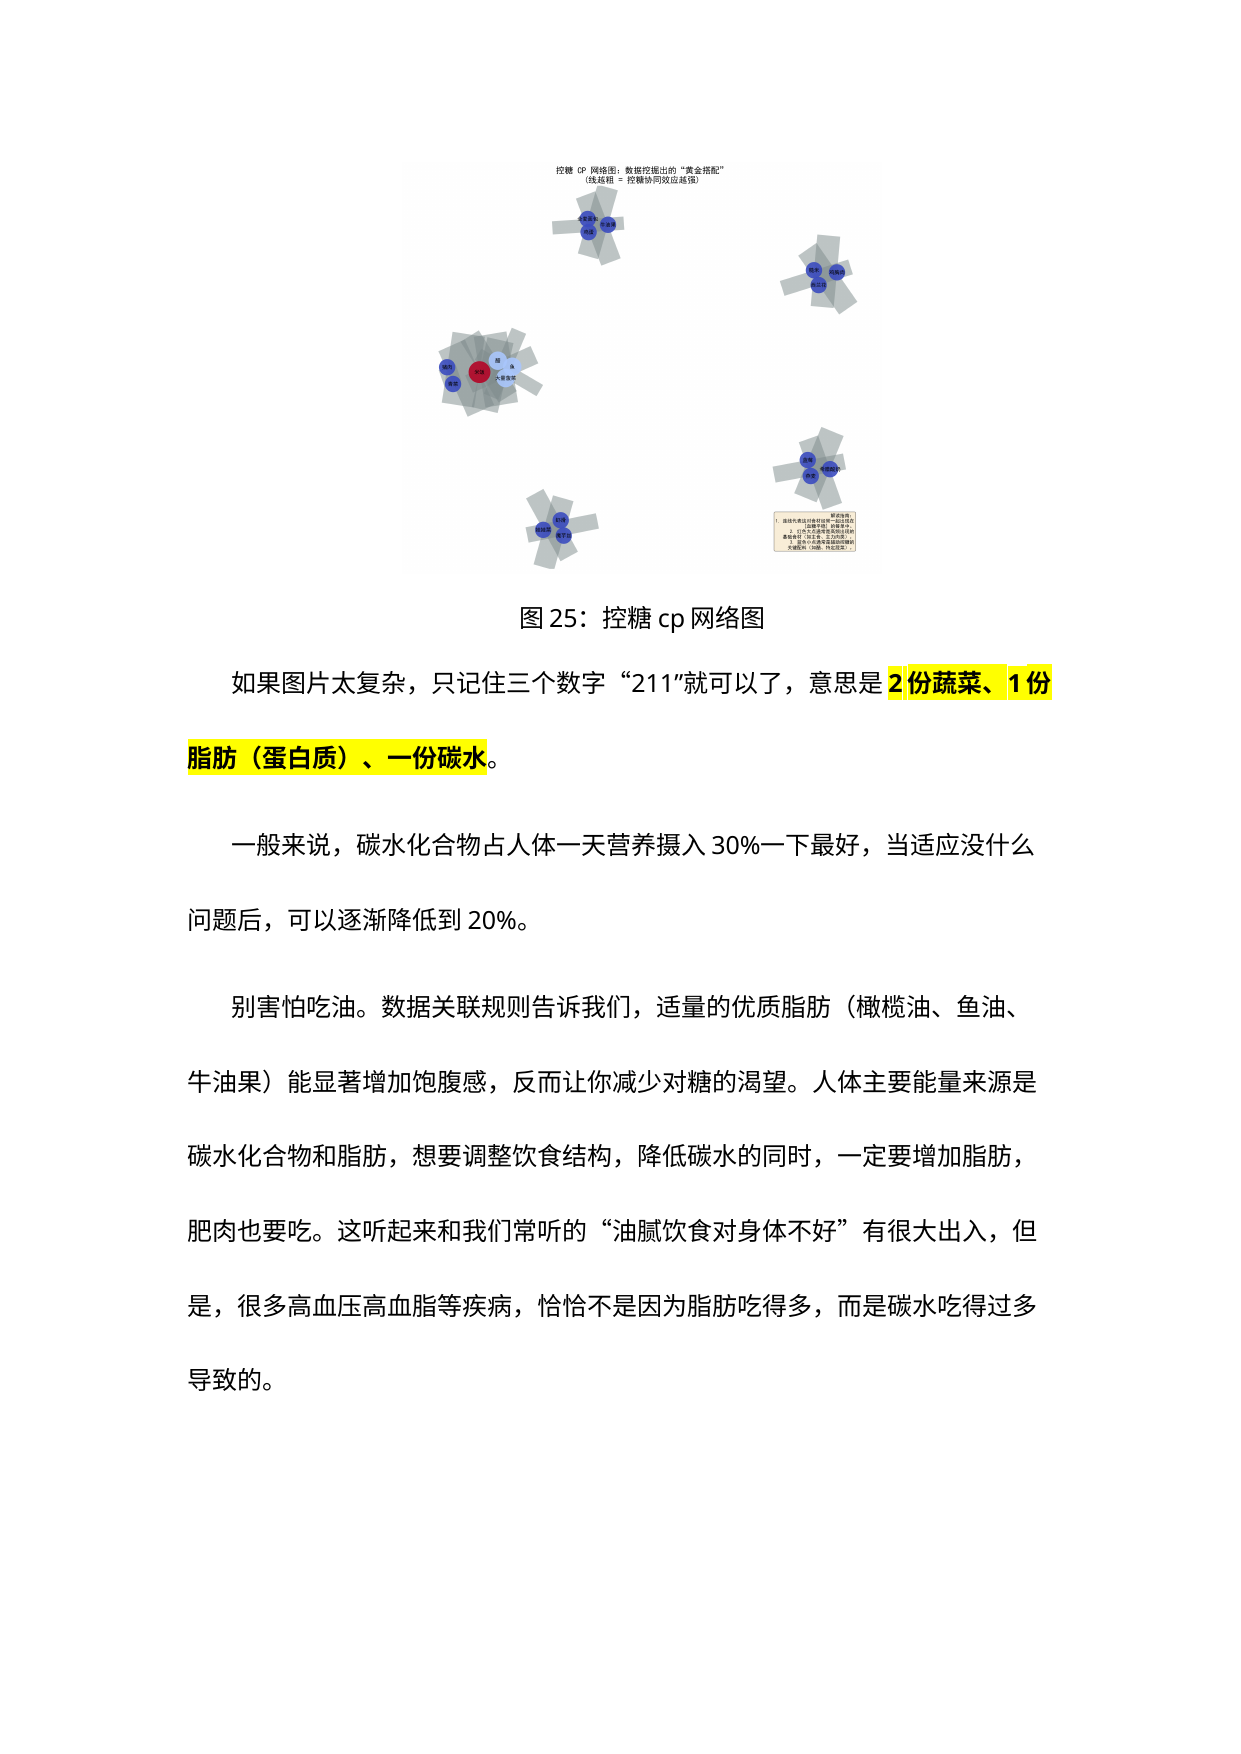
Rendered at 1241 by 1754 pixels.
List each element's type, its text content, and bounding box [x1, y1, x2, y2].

text 如果图片太复杂，只记住三个数字“211”就可以了，意思是2份蔬菜、1份脂肪（蛋白质）、一份碳水。 [187, 649, 1053, 789]
text 一般来说，碳水化合物占人体一天营养摄入30%一下最好，当适应没什么问题后，可以逐渐降低到20%。 [187, 811, 1053, 951]
picture [401, 162, 883, 574]
text 别害怕吃油。数据关联规则告诉我们，适量的优质脂肪（橄榄油、鱼油、牛油果）能显著增加饱腹感，反而让你减少对糖的渴望。人体主要能量来源是碳水化合物和脂肪，想要调整饮食结构，降低碳水的同时，一定要增加脂肪，肥肉也要吃。这听起来和我们常听的“油腻饮食对身体不好”有很大出入，但是，很多高血压高血脂等疾病，恰恰不是因为脂肪吃得多，而是碳水吃得过多导致的。 [187, 973, 1053, 1411]
text 图25：控糖cp网络图 [187, 584, 1053, 649]
